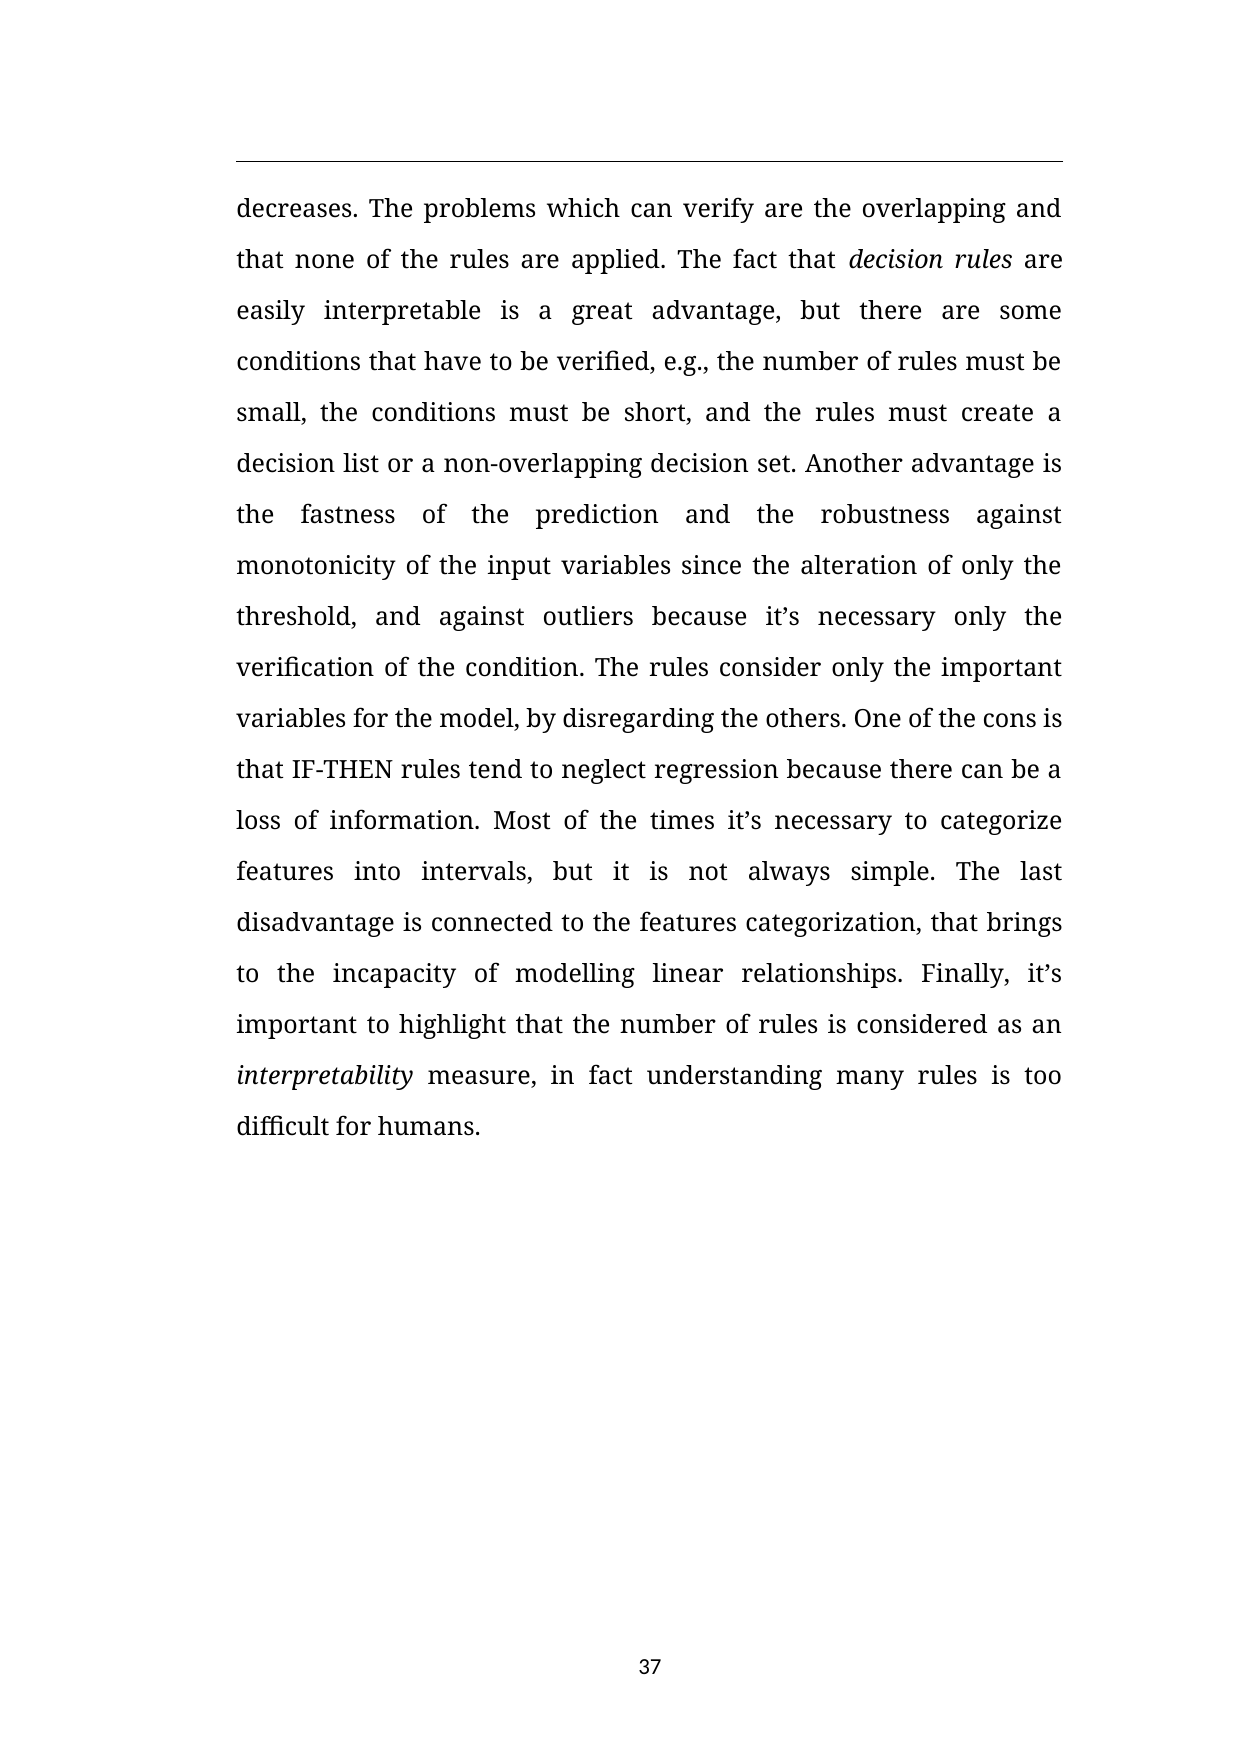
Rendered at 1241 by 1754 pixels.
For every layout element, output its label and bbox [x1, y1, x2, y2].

text [236, 190, 1063, 1143]
